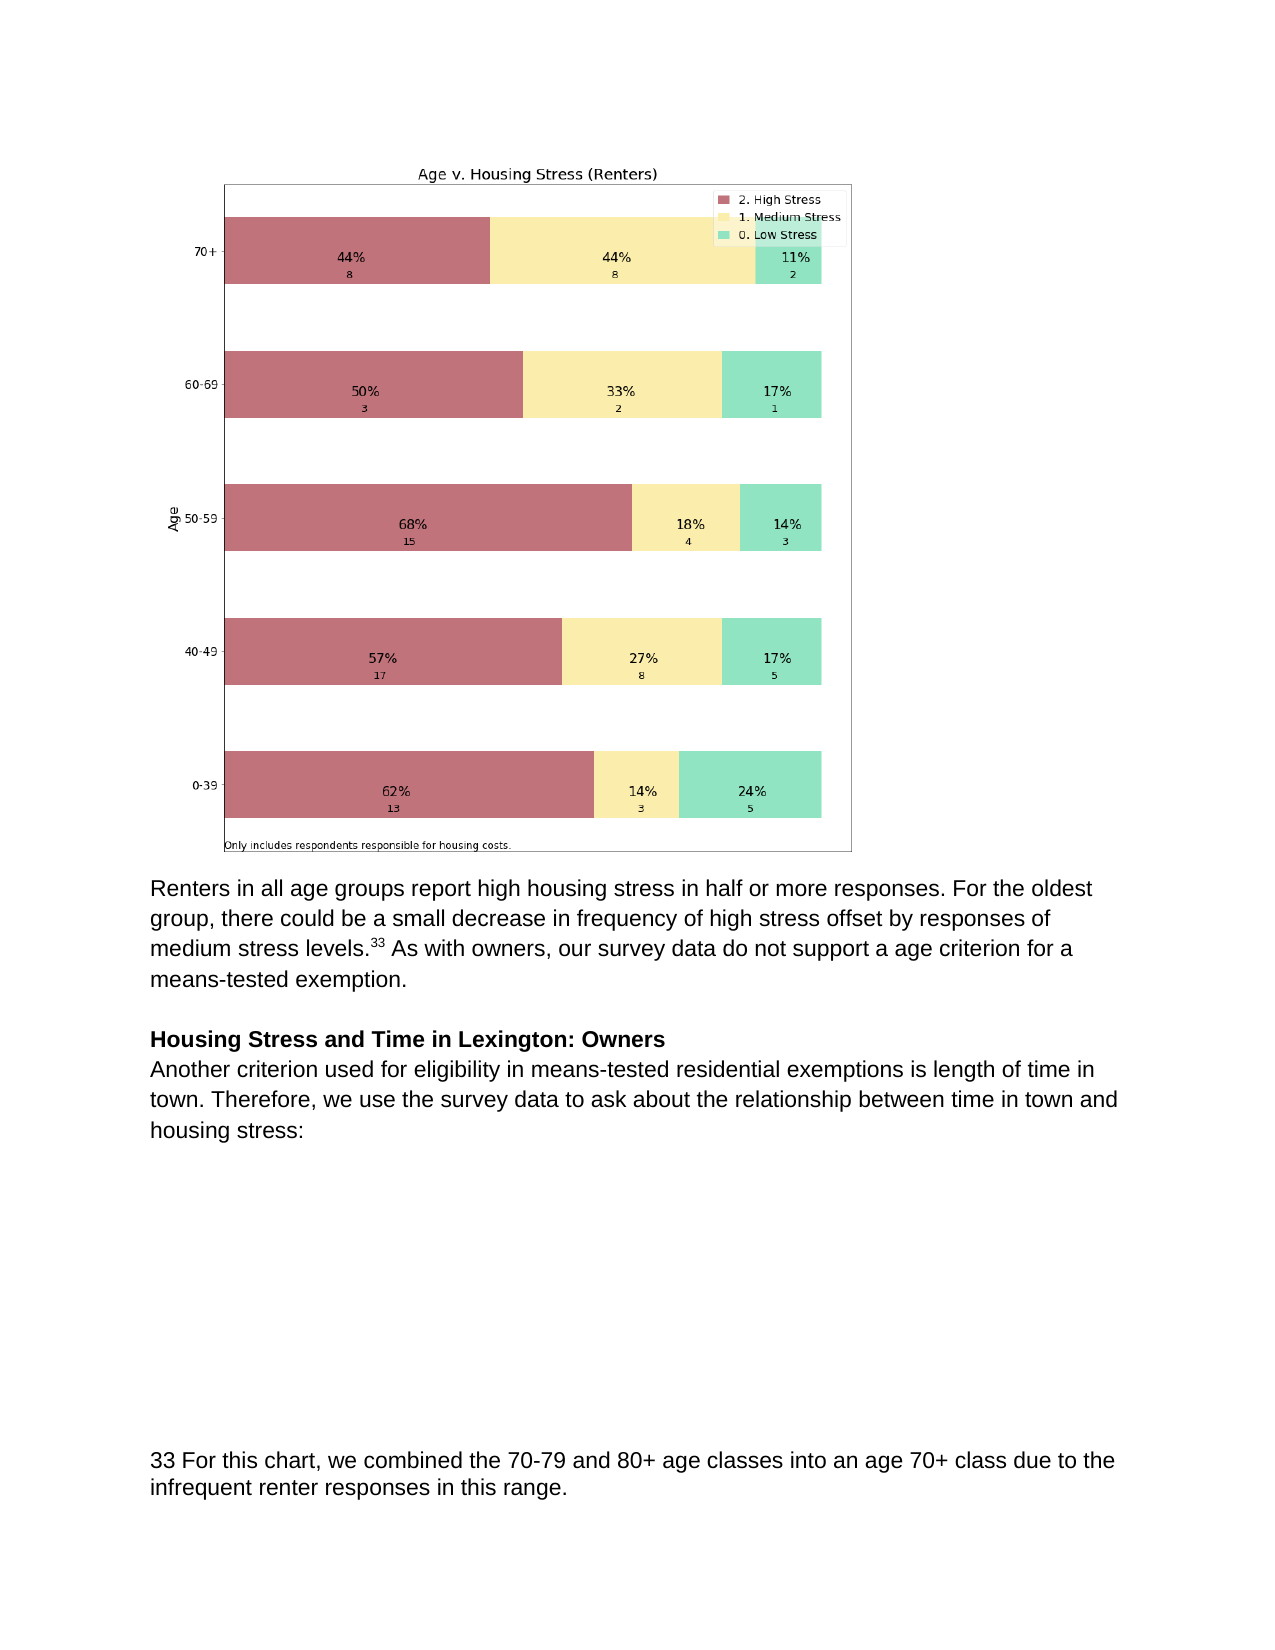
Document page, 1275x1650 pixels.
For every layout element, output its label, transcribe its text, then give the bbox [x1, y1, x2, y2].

picture [150, 150, 872, 872]
text Another criterion used for eligibility in means-tested residential exemptions is length of time in town. Therefore, we use the survey data to ask about the relationship between time in town and housing stress: [150, 1056, 1125, 1143]
text Housing Stress and Time in Lexington: Owners [150, 1026, 1125, 1052]
text Renters in all age groups report high housing stress in half or more responses. For the oldest group, there could be a small decrease in frequency of high stress offset by responses of medium stress levels. As with owners, our survey data do not support a age criterion for a means-tested exemption. [150, 875, 1125, 992]
